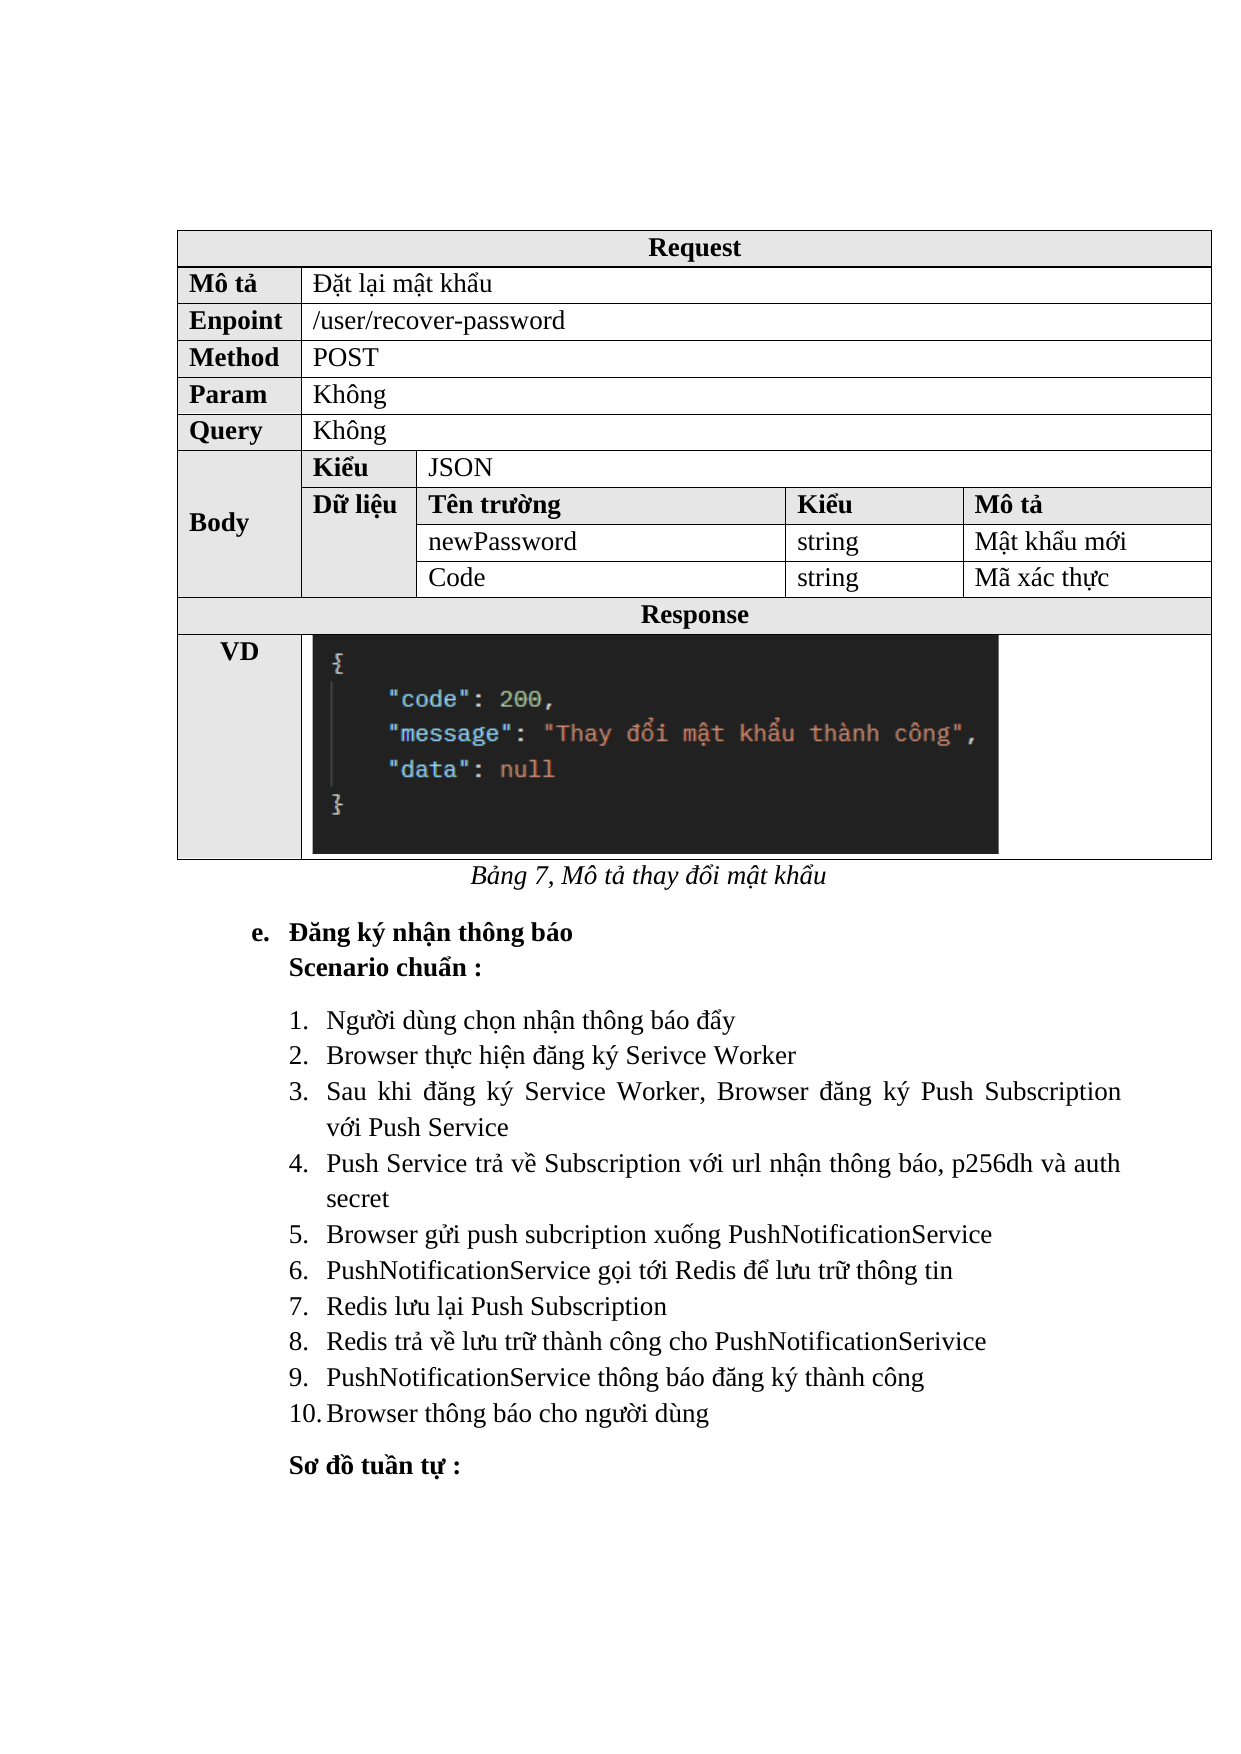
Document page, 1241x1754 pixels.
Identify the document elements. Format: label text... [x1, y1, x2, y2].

text Sơ đồ tuần tự : [213, 1449, 1122, 1480]
list Redis trả về lưu trữ thành công cho PushNotificationSerivice [288, 1325, 1122, 1356]
table_cell Không [302, 415, 1211, 450]
table_cell Đặt lại mật khẩu [302, 268, 1211, 303]
list Sau khi đăng ký Service Worker, Browser đăng ký Push Subscription với Push Service [288, 1075, 1122, 1142]
table_cell Code [417, 562, 785, 597]
table_cell Method [178, 341, 301, 377]
table_cell Query [178, 415, 301, 450]
table_cell Response [178, 598, 1211, 634]
table_cell [302, 635, 1211, 858]
table_cell string [786, 562, 963, 597]
table_cell Mật khẩu mới [964, 525, 1211, 561]
table_cell Enpoint [178, 304, 301, 340]
table_header Request [178, 231, 1211, 266]
text Scenario chuẩn : [213, 951, 1122, 982]
table_cell JSON [417, 451, 1211, 487]
table_cell Param [178, 378, 301, 413]
table_cell VD [178, 635, 301, 858]
table_cell Dữ liệu [302, 488, 416, 597]
table_cell Mô tả [178, 268, 301, 303]
list Người dùng chọn nhận thông báo đẩy [288, 1004, 1122, 1035]
text Đăng ký nhận thông báo [251, 916, 1122, 947]
table_cell newPassword [417, 525, 785, 561]
text Bảng 7, Mô tả thay đổi mật khẩu [177, 860, 1122, 891]
list Redis lưu lại Push Subscription [288, 1289, 1122, 1321]
list Push Service trả về Subscription với url nhận thông báo, p256dh và auth secret [288, 1147, 1122, 1213]
table_cell Kiểu [786, 488, 963, 524]
picture [312, 635, 999, 854]
table_cell Mô tả [964, 488, 1211, 524]
list Browser gửi push subcription xuống PushNotificationService [288, 1218, 1122, 1249]
table_cell /user/recover-password [302, 304, 1211, 340]
list PushNotificationService thông báo đăng ký thành công [288, 1361, 1122, 1392]
list PushNotificationService gọi tới Redis để lưu trữ thông tin [288, 1254, 1122, 1285]
table_cell Không [302, 378, 1211, 413]
table_cell string [786, 525, 963, 561]
list Browser thực hiện đăng ký Serivce Worker [288, 1039, 1122, 1071]
table_cell Tên trường [417, 488, 785, 524]
table_cell Kiểu [302, 451, 416, 487]
table_cell Body [178, 451, 301, 597]
table_cell POST [302, 341, 1211, 377]
table_cell Mã xác thực [964, 562, 1211, 597]
list Browser thông báo cho người dùng [288, 1397, 1122, 1428]
